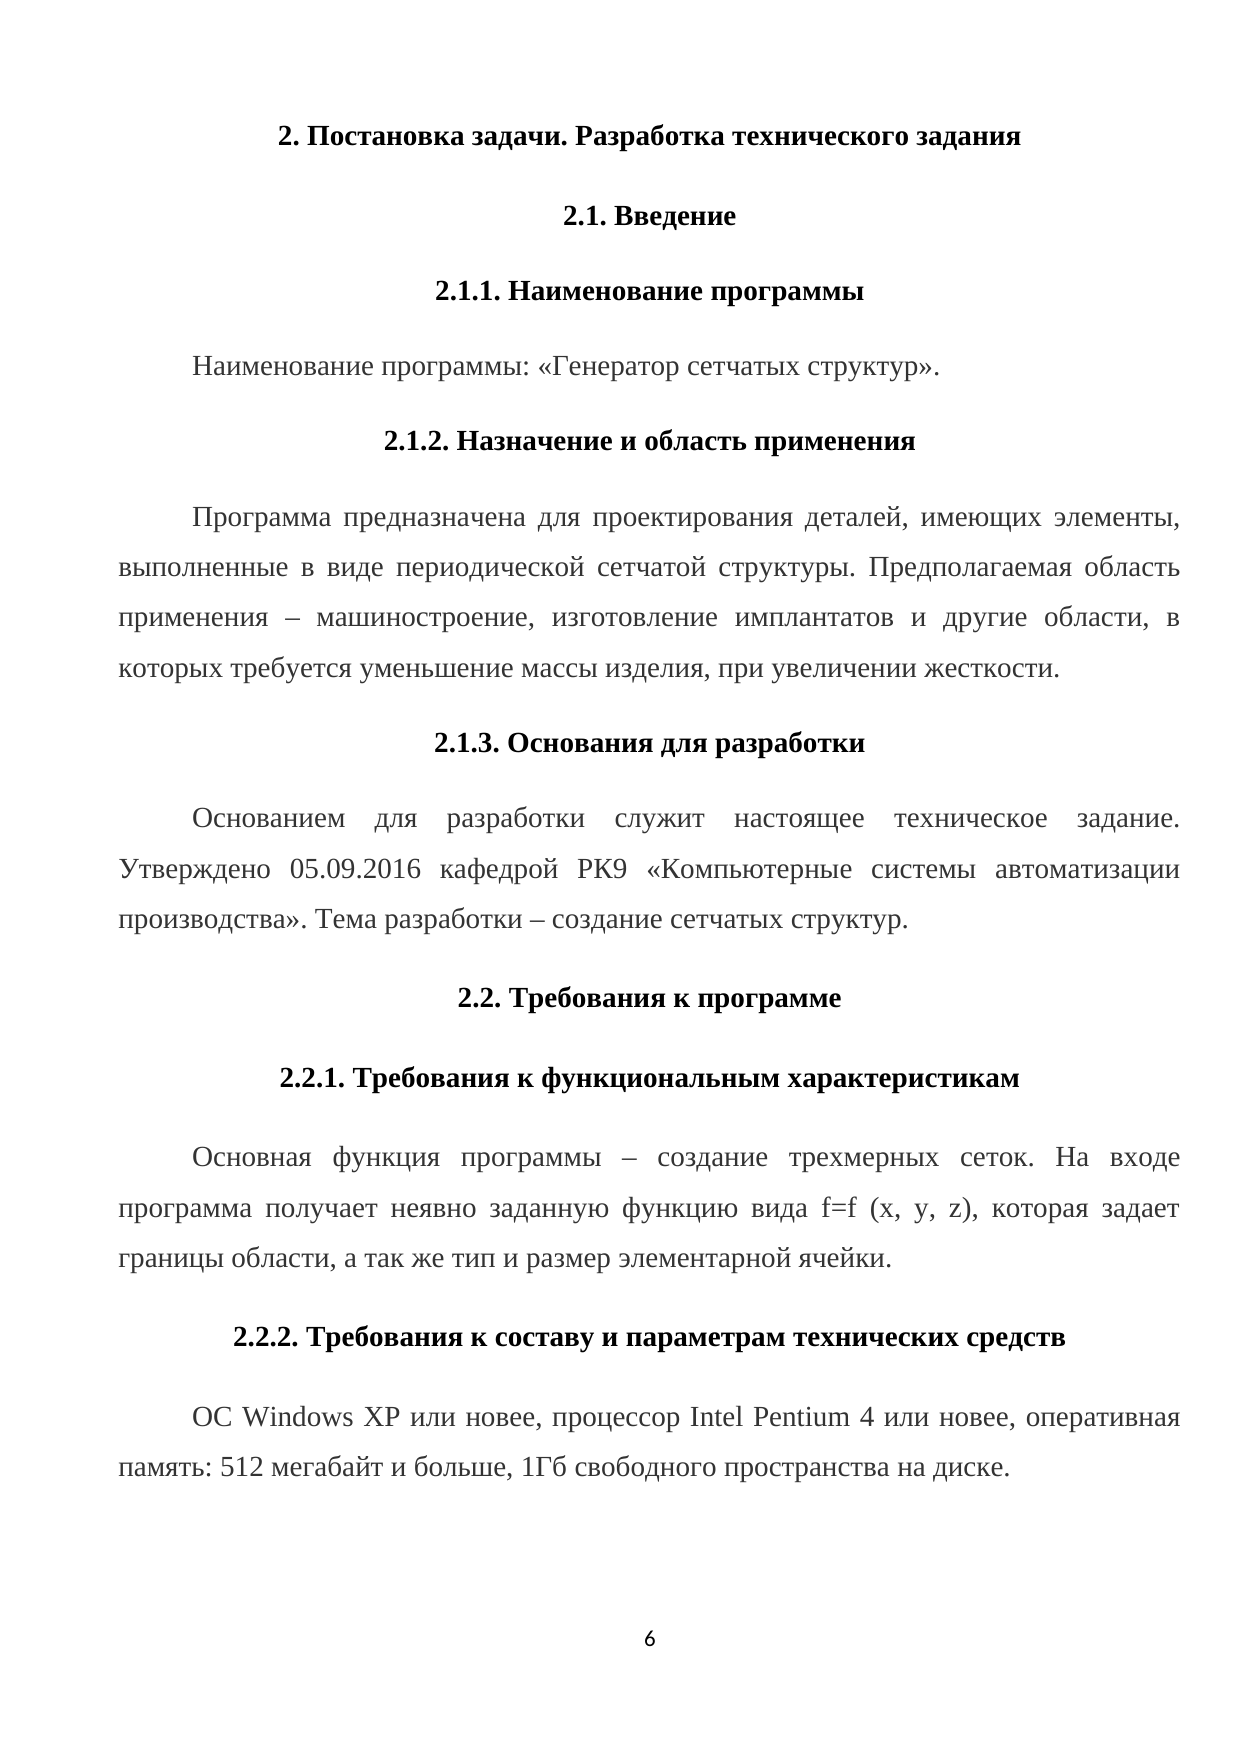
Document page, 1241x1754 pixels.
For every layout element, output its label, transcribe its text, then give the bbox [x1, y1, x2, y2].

text 2.2. Требования к программе [118, 981, 1181, 1014]
text 2.2.1. Требования к функциональным характеристикам [118, 1060, 1181, 1093]
text 2.1. Введение [118, 198, 1181, 231]
text Программа предназначена для проектирования деталей, имеющих элементы, выполненные в виде периодической сетчатой структуры. Предполагаемая область применения – машиностроение, изготовление имплантатов и другие области, в которых требуется уменьшение массы изделия, при увеличении жесткости. [118, 499, 1181, 683]
text Наименование программы: «Генератор сетчатых структур». [118, 348, 1181, 382]
text 2.1.1. Наименование программы [118, 273, 1181, 306]
text Основная функция программы – создание трехмерных сеток. На входе программа получает неявно заданную функцию вида f=f (x, y, z), которая задает границы области, а так же тип и размер элементарной ячейки. [118, 1139, 1181, 1274]
text 2. Постановка задачи. Разработка технического задания [118, 118, 1181, 152]
text 2.1.3. Основания для разработки [118, 725, 1181, 759]
text 2.2.2. Требования к составу и параметрам технических средств [118, 1319, 1181, 1353]
text 2.1.2. Назначение и область применения [118, 423, 1181, 457]
text ОС Windows ХР или новее, процессор Intel Pentium 4 или новее, оперативная память: 512 мегабайт и больше, 1Гб свободного пространства на диске. [118, 1399, 1181, 1483]
text Основанием для разработки служит настоящее техническое задание. Утверждено 05.09.2016 кафедрой РК9 «Компьютерные системы автоматизации производства». Тема разработки – создание сетчатых структур. [118, 800, 1181, 934]
